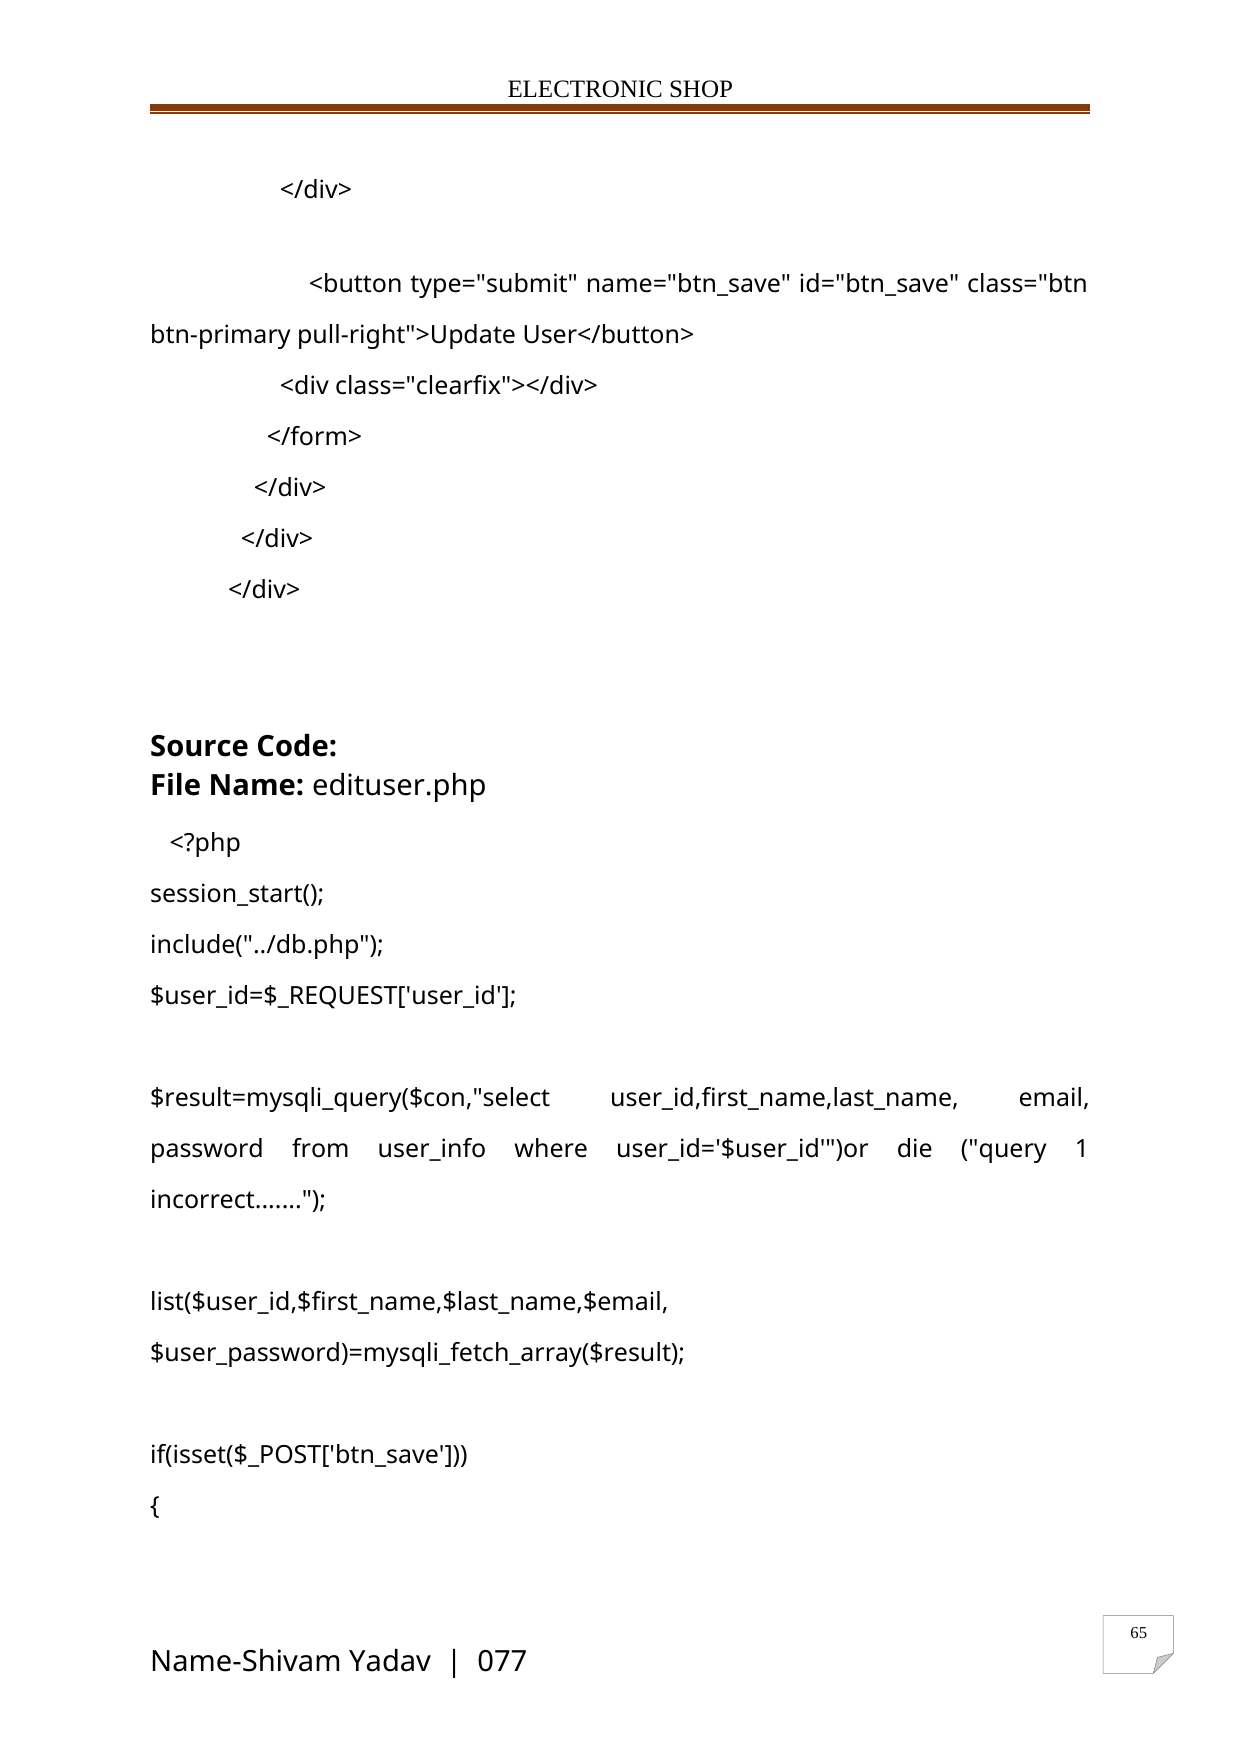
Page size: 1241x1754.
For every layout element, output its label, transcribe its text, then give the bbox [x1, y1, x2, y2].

text <div class="clearfix"></div> [150, 368, 1090, 402]
text </div> [150, 470, 1090, 504]
text </div> [150, 171, 1090, 206]
text </form> [150, 419, 1090, 453]
text $user_id=$_REQUEST['user_id']; [150, 977, 1090, 1011]
text Source Code: [150, 725, 1090, 765]
text </div> [150, 521, 1090, 555]
text { [150, 1488, 1090, 1522]
text </div> [150, 572, 1090, 606]
text $result=mysqli_query($con,"select user_id,first_name,last_name, email, password from user_info where user_id='$user_id'")or die ("query 1 incorrect......."); [150, 1079, 1090, 1216]
text session_start(); [150, 875, 1090, 909]
text <?php [150, 824, 1090, 858]
text include("../db.php"); [150, 926, 1090, 960]
text <button type="submit" name="btn_save" id="btn_save" class="btn btn-primary pull-right">Update User</button> [150, 266, 1090, 351]
text File Name: edituser.php [150, 765, 1090, 804]
text list($user_id,$first_name,$last_name,$email,$user_password)=mysqli_fetch_array($result); [150, 1283, 1090, 1369]
text if(isset($_POST['btn_save'])) [150, 1437, 1090, 1471]
